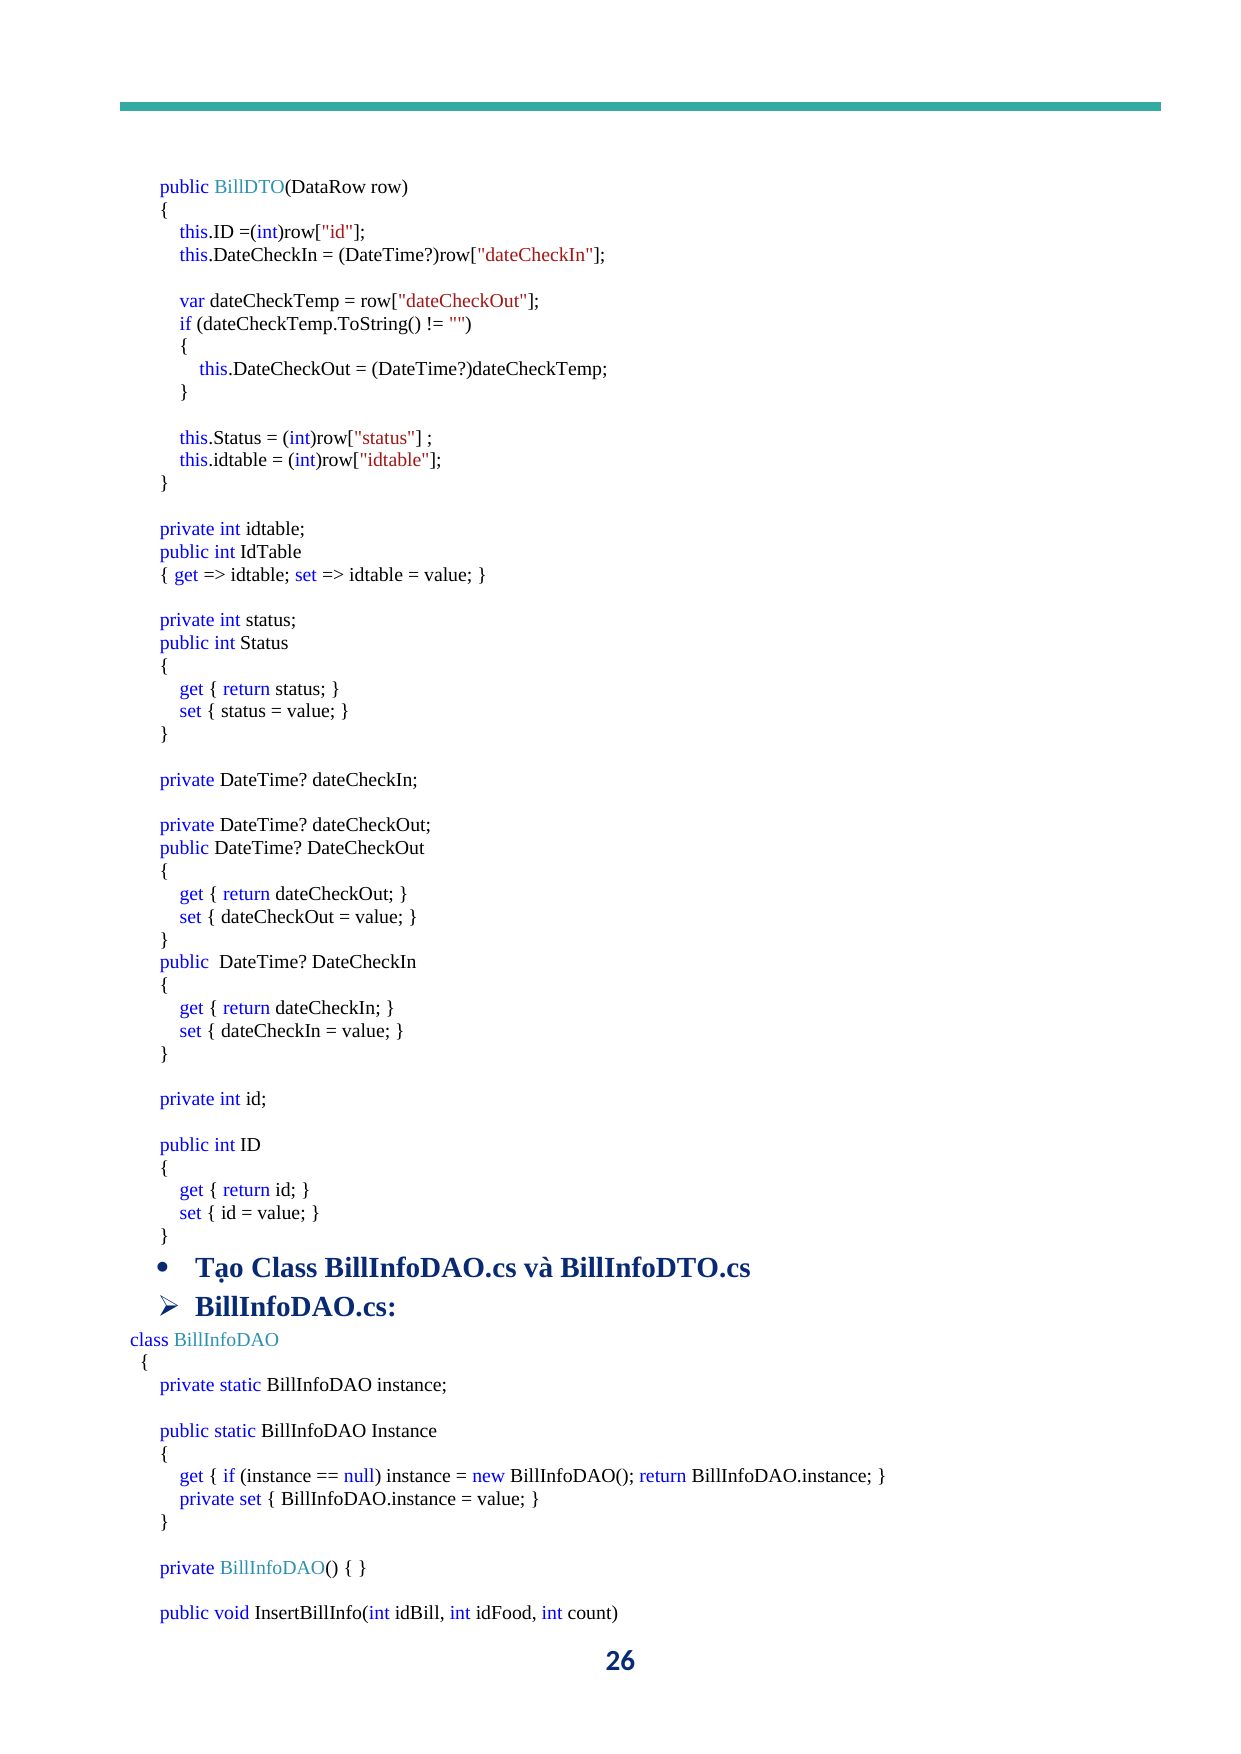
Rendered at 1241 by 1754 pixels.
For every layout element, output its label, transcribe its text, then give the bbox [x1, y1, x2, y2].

text { [120, 973, 1120, 996]
text set { id = value; } [120, 1201, 1120, 1224]
text { [120, 654, 1120, 677]
text set { status = value; } [120, 699, 1120, 722]
text private static BillInfoDAO instance; [120, 1373, 1120, 1396]
text public DateTime? DateCheckOut [120, 836, 1120, 859]
text set { dateCheckIn = value; } [120, 1019, 1120, 1042]
text get { if (instance == null) instance = new BillInfoDAO(); return BillInfoDAO.instance; } [120, 1464, 1120, 1487]
text { [120, 1350, 1120, 1373]
text private int status; [120, 608, 1120, 631]
text } [120, 927, 1120, 950]
text private BillInfoDAO() { } [120, 1556, 1120, 1578]
text this.DateCheckOut = (DateTime?)dateCheckTemp; [120, 357, 1120, 380]
text public int IdTable [120, 540, 1120, 562]
text } [120, 1224, 1120, 1247]
text } [120, 380, 1120, 403]
text } [120, 1510, 1120, 1533]
text get { return status; } [120, 677, 1120, 699]
text set { dateCheckOut = value; } [120, 905, 1120, 927]
text get { return id; } [120, 1178, 1120, 1201]
text { [120, 859, 1120, 882]
text private int id; [120, 1087, 1120, 1110]
text private set { BillInfoDAO.instance = value; } [120, 1487, 1120, 1510]
text } [120, 1042, 1120, 1064]
text } [120, 722, 1120, 745]
text public BillDTO(DataRow row) [120, 175, 1120, 197]
text class BillInfoDAO [120, 1327, 1120, 1350]
text var dateCheckTemp = row["dateCheckOut"]; [120, 289, 1120, 312]
text this.ID =(int)row["id"]; [120, 220, 1120, 243]
text { [120, 334, 1120, 357]
text private int idtable; [120, 517, 1120, 540]
text this.DateCheckIn = (DateTime?)row["dateCheckIn"]; [120, 243, 1120, 266]
text public static BillInfoDAO Instance [120, 1419, 1120, 1442]
text this.Status = (int)row["status"] ; [120, 426, 1120, 448]
text { [120, 1156, 1120, 1178]
list BillInfoDAO.cs: [157, 1289, 1120, 1322]
text private DateTime? dateCheckIn; [120, 768, 1120, 791]
text get { return dateCheckOut; } [120, 882, 1120, 905]
text this.idtable = (int)row["idtable"]; [120, 448, 1120, 471]
text public void InsertBillInfo(int idBill, int idFood, int count) [120, 1601, 1120, 1624]
text { get => idtable; set => idtable = value; } [120, 562, 1120, 585]
text { [120, 197, 1120, 220]
text { [120, 1442, 1120, 1464]
text private DateTime? dateCheckOut; [120, 813, 1120, 836]
text get { return dateCheckIn; } [120, 996, 1120, 1019]
text } [120, 471, 1120, 494]
text public int Status [120, 631, 1120, 654]
text if (dateCheckTemp.ToString() != "") [120, 312, 1120, 334]
text public DateTime? DateCheckIn [120, 950, 1120, 973]
list Tạo Class BillInfoDAO.cs và BillInfoDTO.cs [157, 1250, 1120, 1284]
text public int ID [120, 1133, 1120, 1156]
